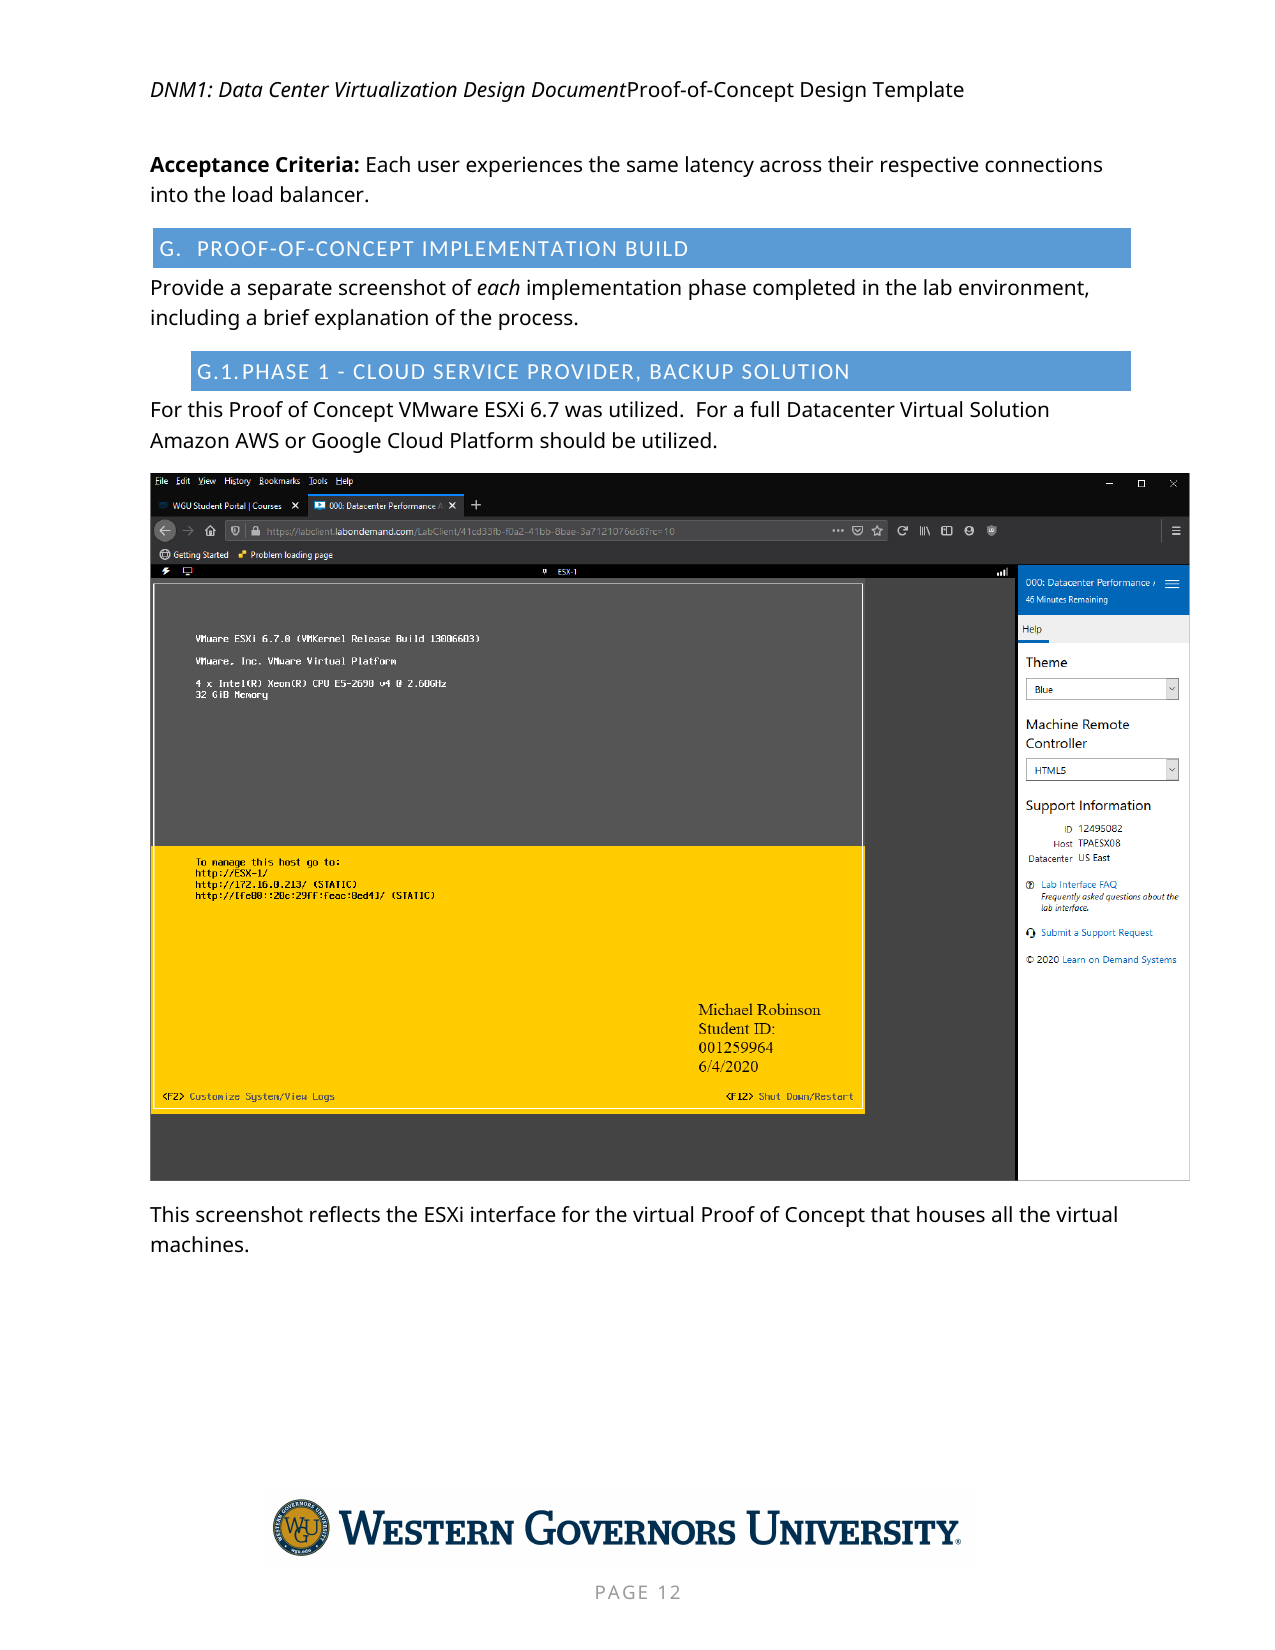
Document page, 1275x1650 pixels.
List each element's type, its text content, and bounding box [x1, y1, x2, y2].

subtitle Proof-of-Concept Implementation Build [159, 234, 1125, 262]
text Provide a separate screenshot of each implementation phase completed in the lab environment, including a brief explanation of the process. [150, 273, 1125, 332]
picture [263, 1488, 974, 1567]
text Acceptance Criteria: Each user experiences the same latency across their respective connections into the load balancer. [150, 150, 1125, 209]
text For this Proof of Concept VMware ESXi 6.7 was utilized. For a full Datacenter Virtual Solution Amazon AWS or Google Cloud Platform should be utilized. [150, 395, 1125, 454]
picture [150, 473, 1190, 1181]
text This screenshot reflects the ESXi interface for the virtual Proof of Concept that houses all the virtual machines. [150, 1200, 1125, 1259]
subtitle Phase 1 - Cloud Service Provider, Backup Solution [197, 357, 1125, 385]
